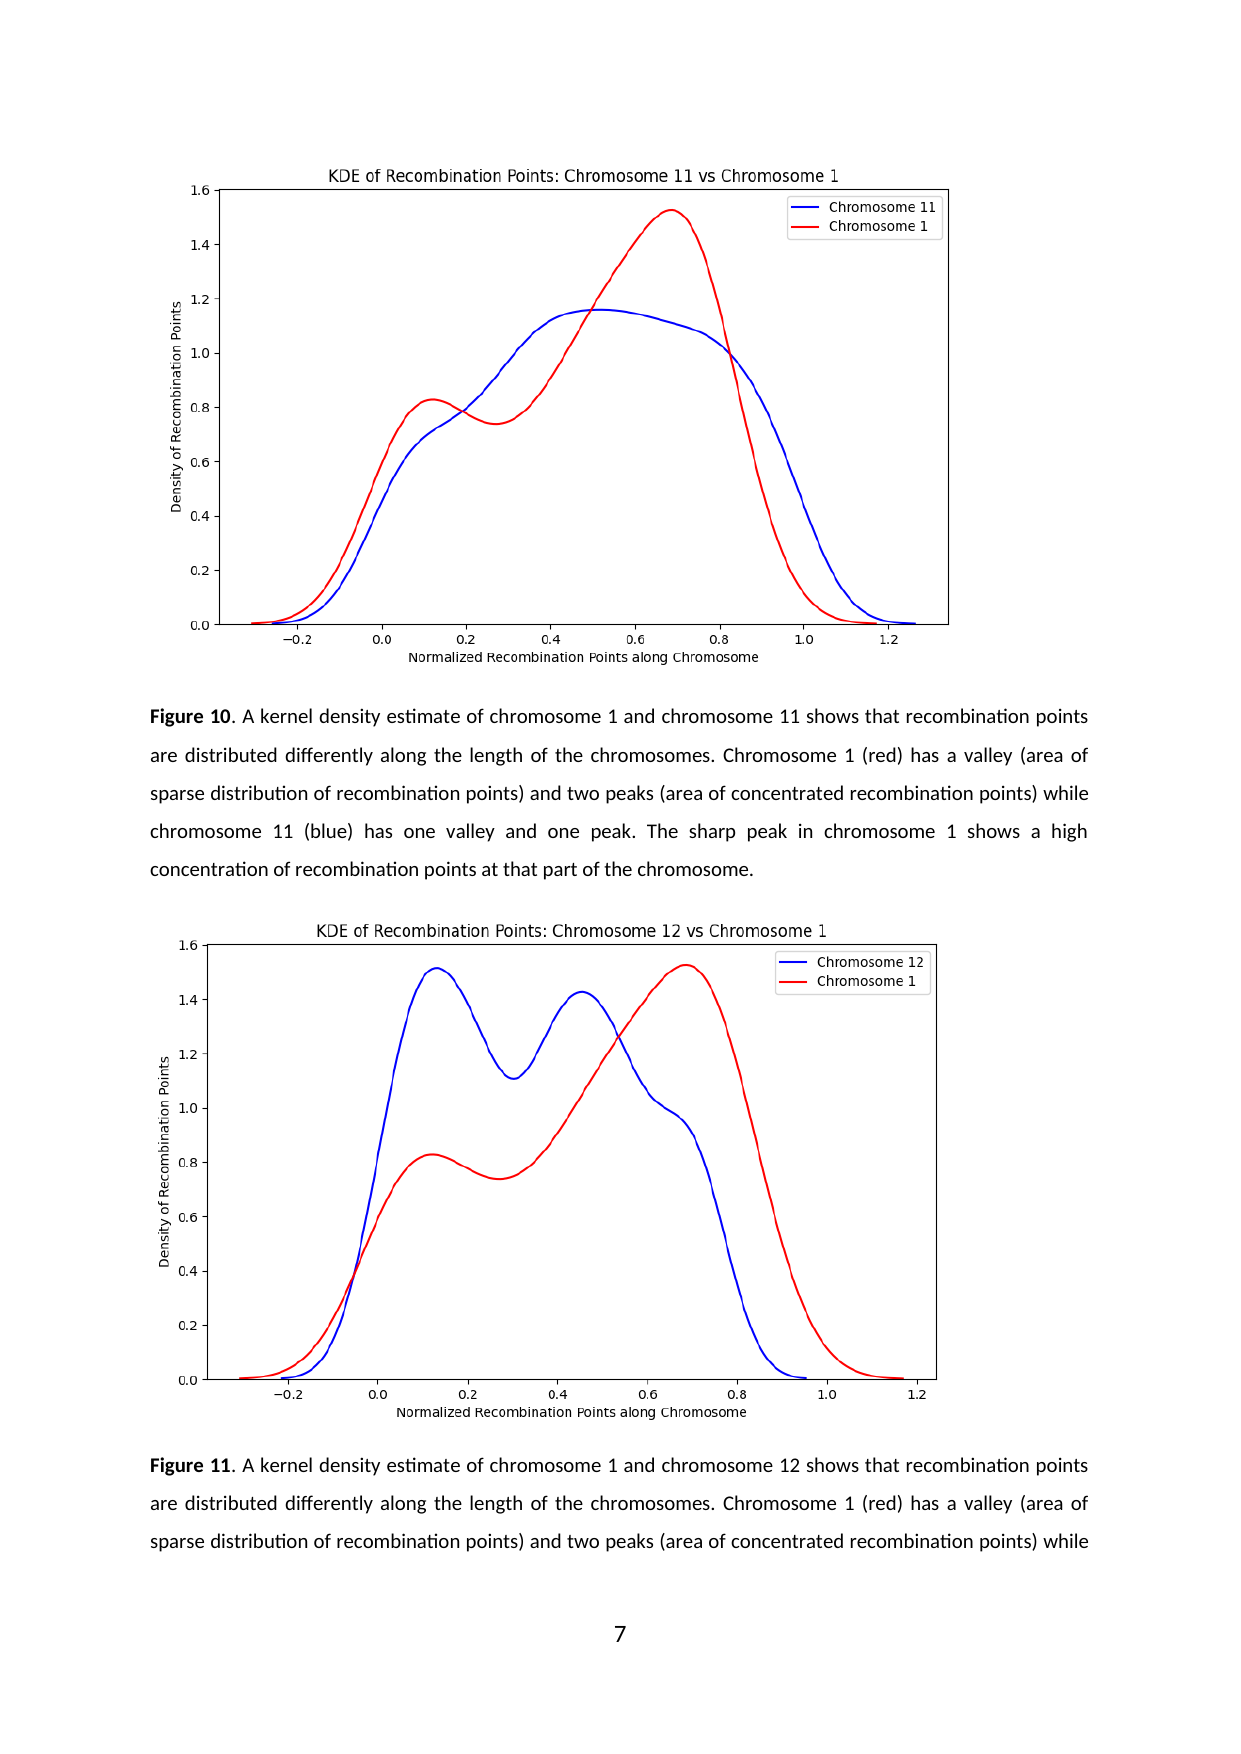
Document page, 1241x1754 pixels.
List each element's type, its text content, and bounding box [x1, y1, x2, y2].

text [150, 1452, 1090, 1553]
picture [150, 915, 952, 1420]
text Figure 10. A kernel density estimate of chromosome 1 and chromosome 11 shows that recombination points are distributed differently along the length of the chromosomes. Chromosome 1 (red) has a valley (area of sparse distribution of recombination points) and two peaks (area of concentrated recombination points) while chromosome 11 (blue) has one valley and one peak. The sharp peak in chromosome 1 shows a high concentration of recombination points at that part of the chromosome. [150, 704, 1090, 882]
picture [150, 150, 974, 672]
